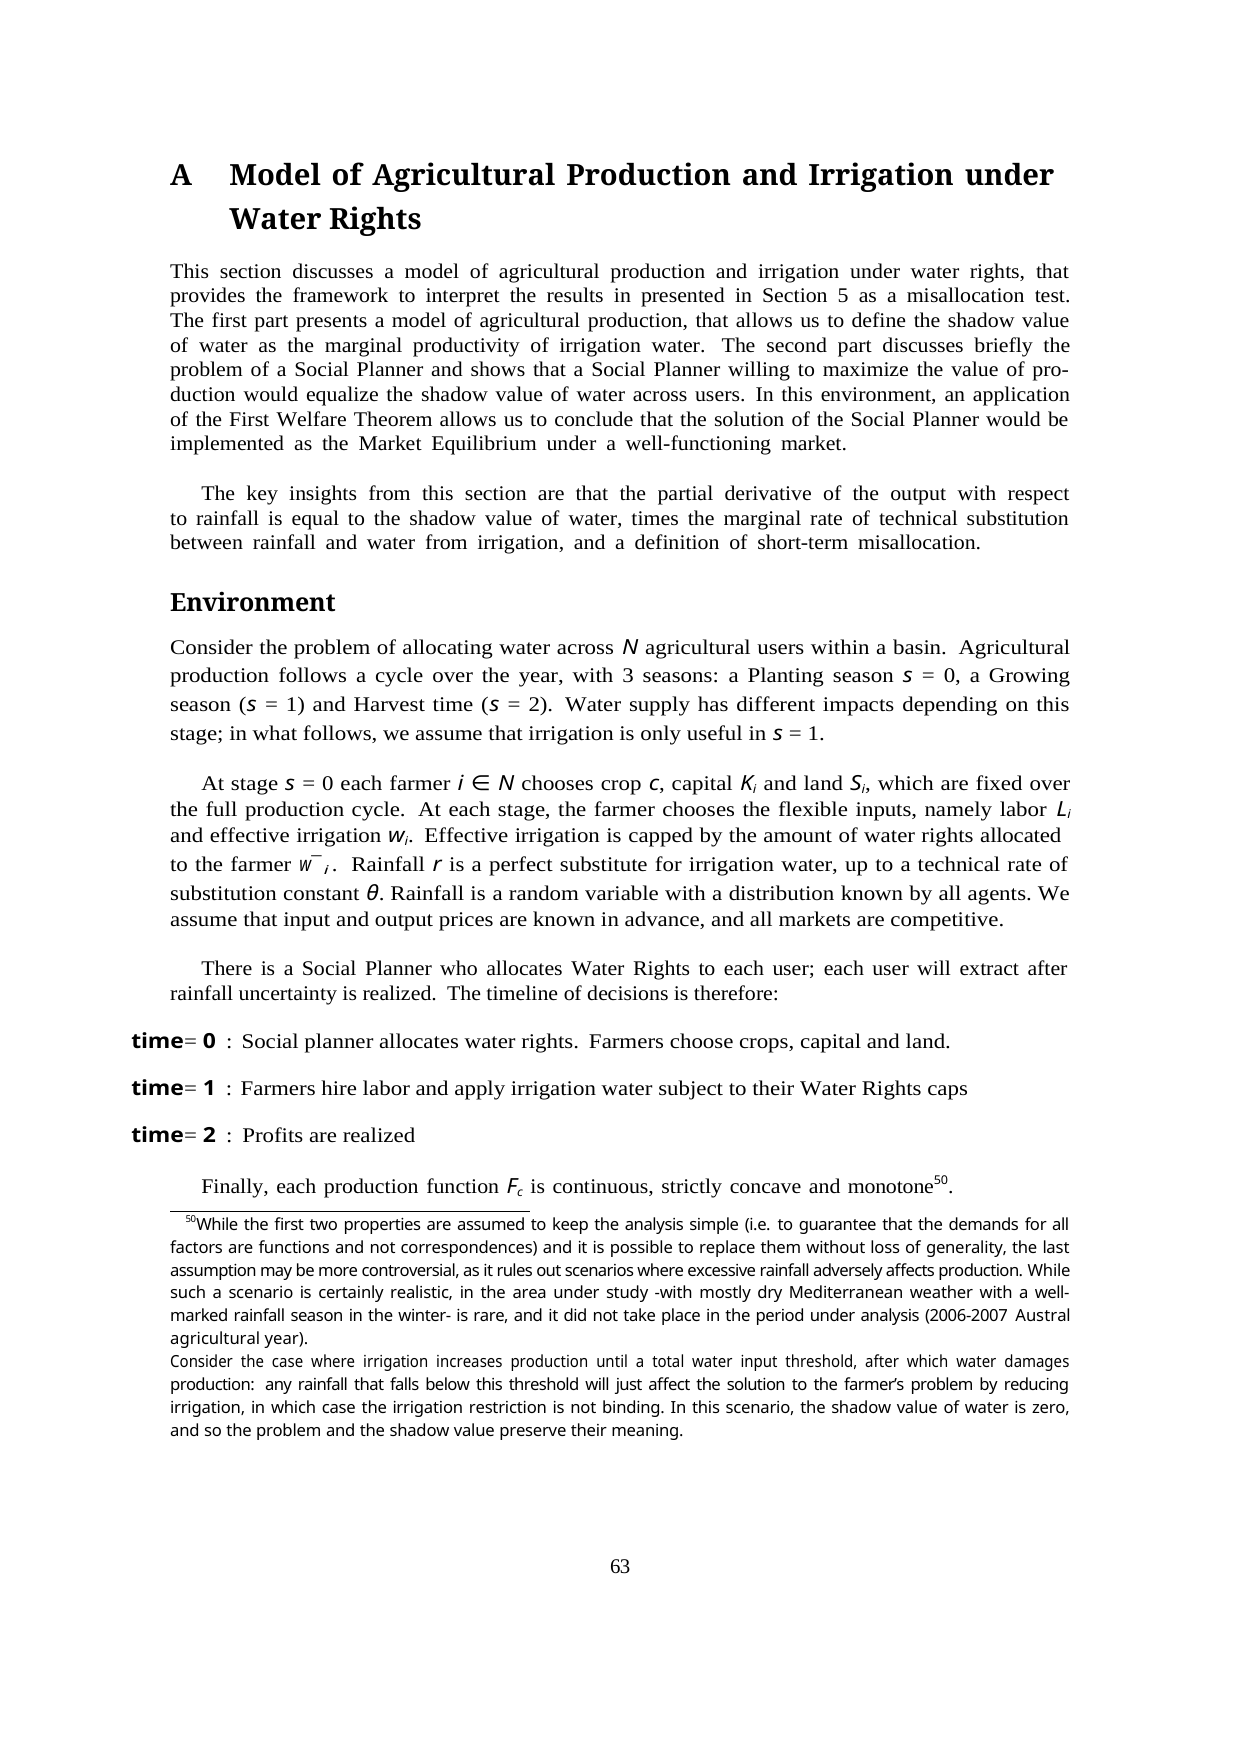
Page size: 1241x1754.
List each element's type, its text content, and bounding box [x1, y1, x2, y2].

text Finally, each production function Fc is continuous, strictly concave and monotone50. [201, 1171, 1240, 1200]
text time= 0 : Social planner allocates water rights. Farmers choose crops, capital and land. time= 1 : Farmers hire labor and apply irrigation water subject to their Water Rights caps time= 2 : Profits are realized [131, 1026, 1001, 1148]
text Consider the problem of allocating water across N agricultural users within a basin. Agricultural production follows a cycle over the year, with 3 seasons: a Planting season s = 0, a Growing season (s = 1) and Harvest time (s = 2). Water supply has different impacts depending on this stage; in what follows, we assume that irrigation is only useful in s = 1. [170, 632, 1071, 746]
text to the farmer w¯i. Rainfall r is a perfect substitute for irrigation water, up to a technical rate of substitution constant θ. Rainfall is a random variable with a distribution known by all agents. We assume that input and output prices are known in advance, and all markets are competitive. [170, 849, 1071, 931]
text At stage s = 0 each farmer i ∈ N chooses crop c, capital Ki and land Si, which are fixed over the full production cycle. At each stage, the farmer chooses the flexible inputs, namely labor Li and effective irrigation wi. Effective irrigation is capped by the amount of water rights allocated [170, 769, 1071, 849]
text The key insights from this section are that the partial derivative of the output with respect to rainfall is equal to the shadow value of water, times the marginal rate of technical substitution between rainfall and water from irrigation, and a definition of short-term misallocation. [170, 481, 1071, 554]
subtitle Environment [170, 585, 1240, 619]
text There is a Social Planner who allocates Water Rights to each user; each user will extract after rainfall uncertainty is realized. The timeline of decisions is therefore: [170, 956, 1070, 1005]
text 50While the first two properties are assumed to keep the analysis simple (i.e. to guarantee that the demands for all factors are functions and not correspondences) and it is possible to replace them without loss of generality, the last assumption may be more controversial, as it rules out scenarios where excessive rainfall adversely affects production. While such a scenario is certainly realistic, in the area under study -with mostly dry Mediterranean weather with a well-marked rainfall season in the winter- is rare, and it did not take place in the period under analysis (2006-2007 Austral agricultural year). [170, 1213, 1071, 1349]
text This section discusses a model of agricultural production and irrigation under water rights, that provides the framework to interpret the results in presented in Section 5 as a misallocation test. The first part presents a model of agricultural production, that allows us to define the shadow value of water as the marginal productivity of irrigation water. The second part discusses briefly the problem of a Social Planner and shows that a Social Planner willing to maximize the value of pro- duction would equalize the shadow value of water across users. In this environment, an application of the First Welfare Theorem allows us to conclude that the solution of the Social Planner would be implemented as the Market Equilibrium under a well-functioning market. [170, 258, 1071, 455]
text Consider the case where irrigation increases production until a total water input threshold, after which water damages production: any rainfall that falls below this threshold will just affect the solution to the farmer’s problem by reducing irrigation, in which case the irrigation restriction is not binding. In this scenario, the shadow value of water is zero, and so the problem and the shadow value preserve their meaning. [170, 1350, 1070, 1441]
subtitle Model of Agricultural Production and Irrigation under Water Rights [170, 154, 1070, 238]
